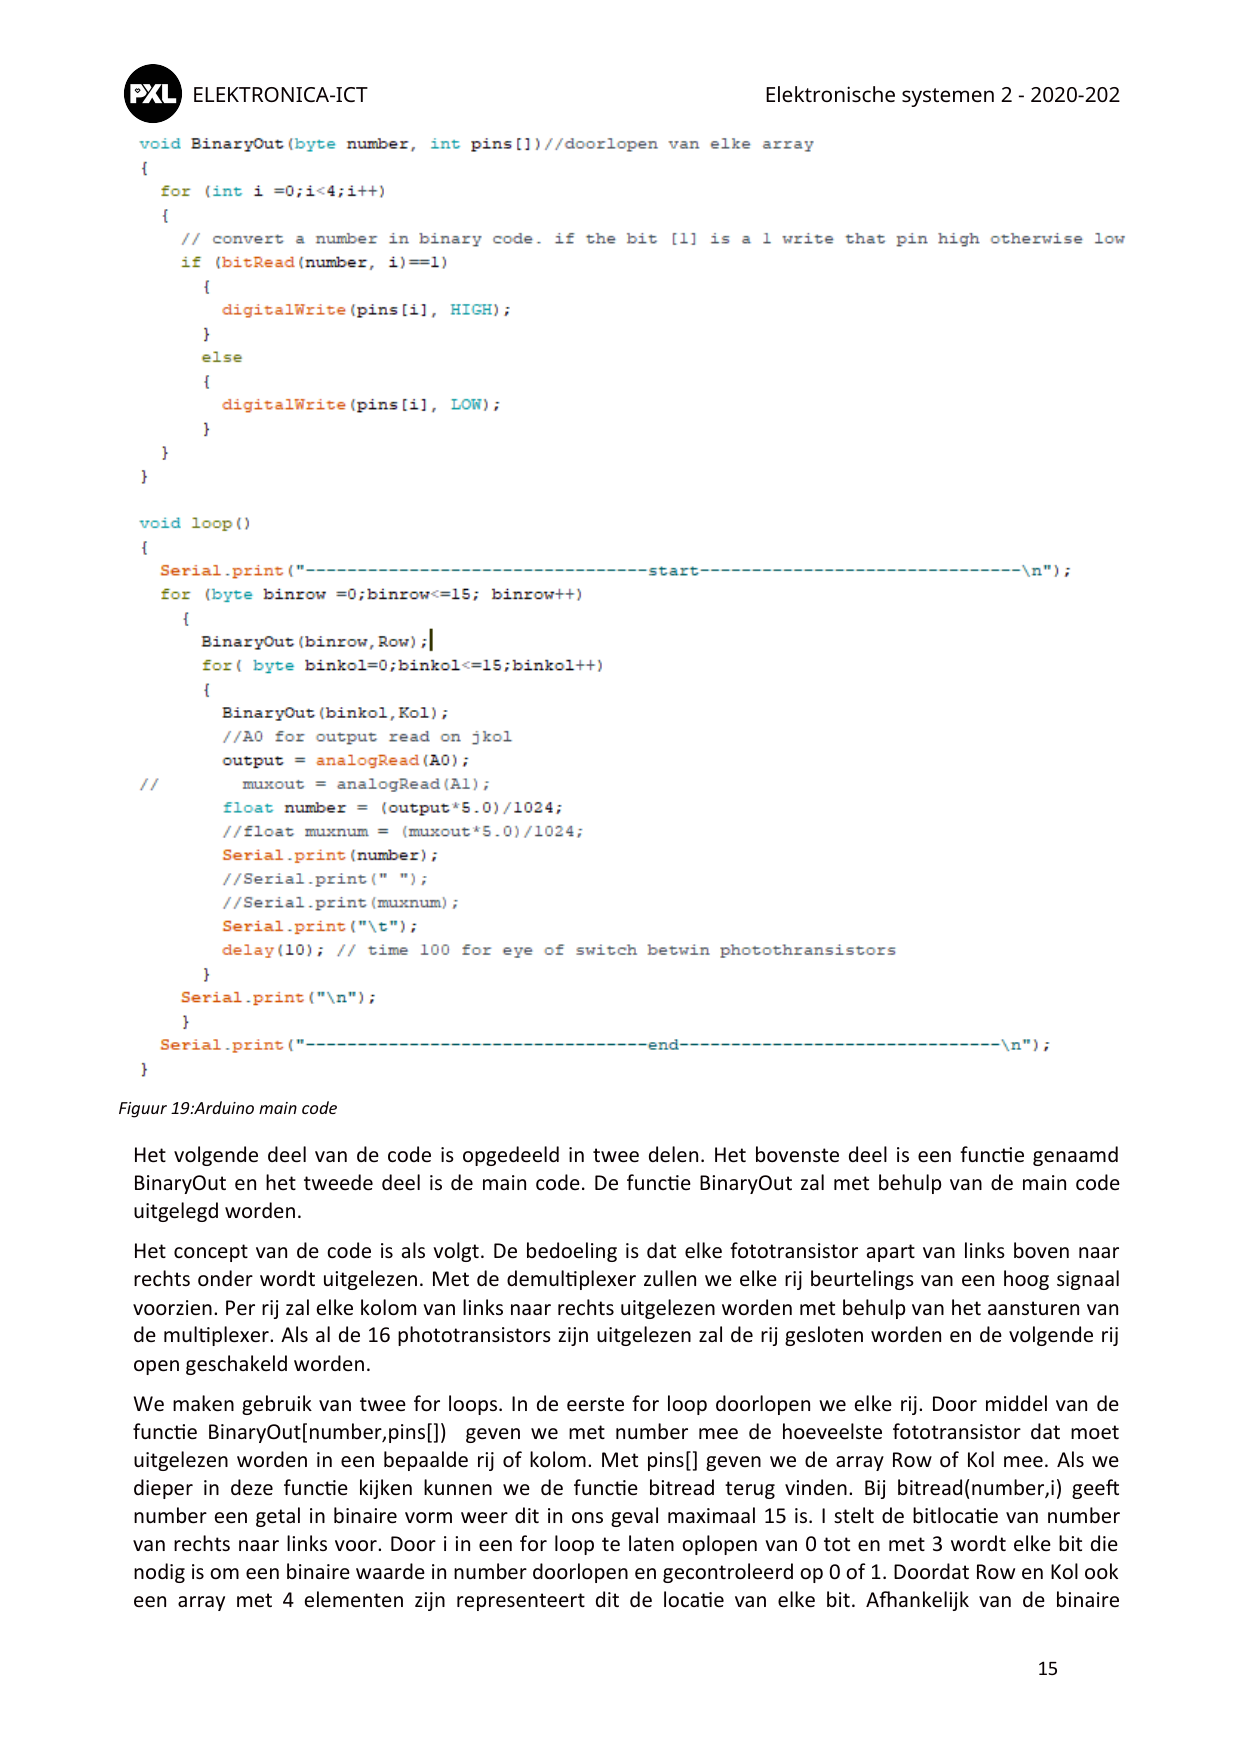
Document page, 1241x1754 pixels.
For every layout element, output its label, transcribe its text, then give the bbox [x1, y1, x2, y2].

text Het concept van de code is als volgt. De bedoeling is dat elke fototransistor apart van links boven naar rechts onder wordt uitgelezen. Met de demultiplexer zullen we elke rij beurtelings van een hoog signaal voorzien. Per rij zal elke kolom van links naar rechts uitgelezen worden met behulp van het aansturen van de multiplexer. Als al de 16 phototransistors zijn uitgelezen zal de rij gesloten worden en de volgende rij open geschakeld worden. [133, 1237, 1122, 1377]
picture [132, 131, 1137, 1084]
picture [118, 59, 188, 129]
text Het volgende deel van de code is opgedeeld in twee delen. Het bovenste deel is een functie genaamd BinaryOut en het tweede deel is de main code. De functie BinaryOut zal met behulp van de main code uitgelegd worden. [133, 1140, 1122, 1224]
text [133, 1389, 1122, 1613]
